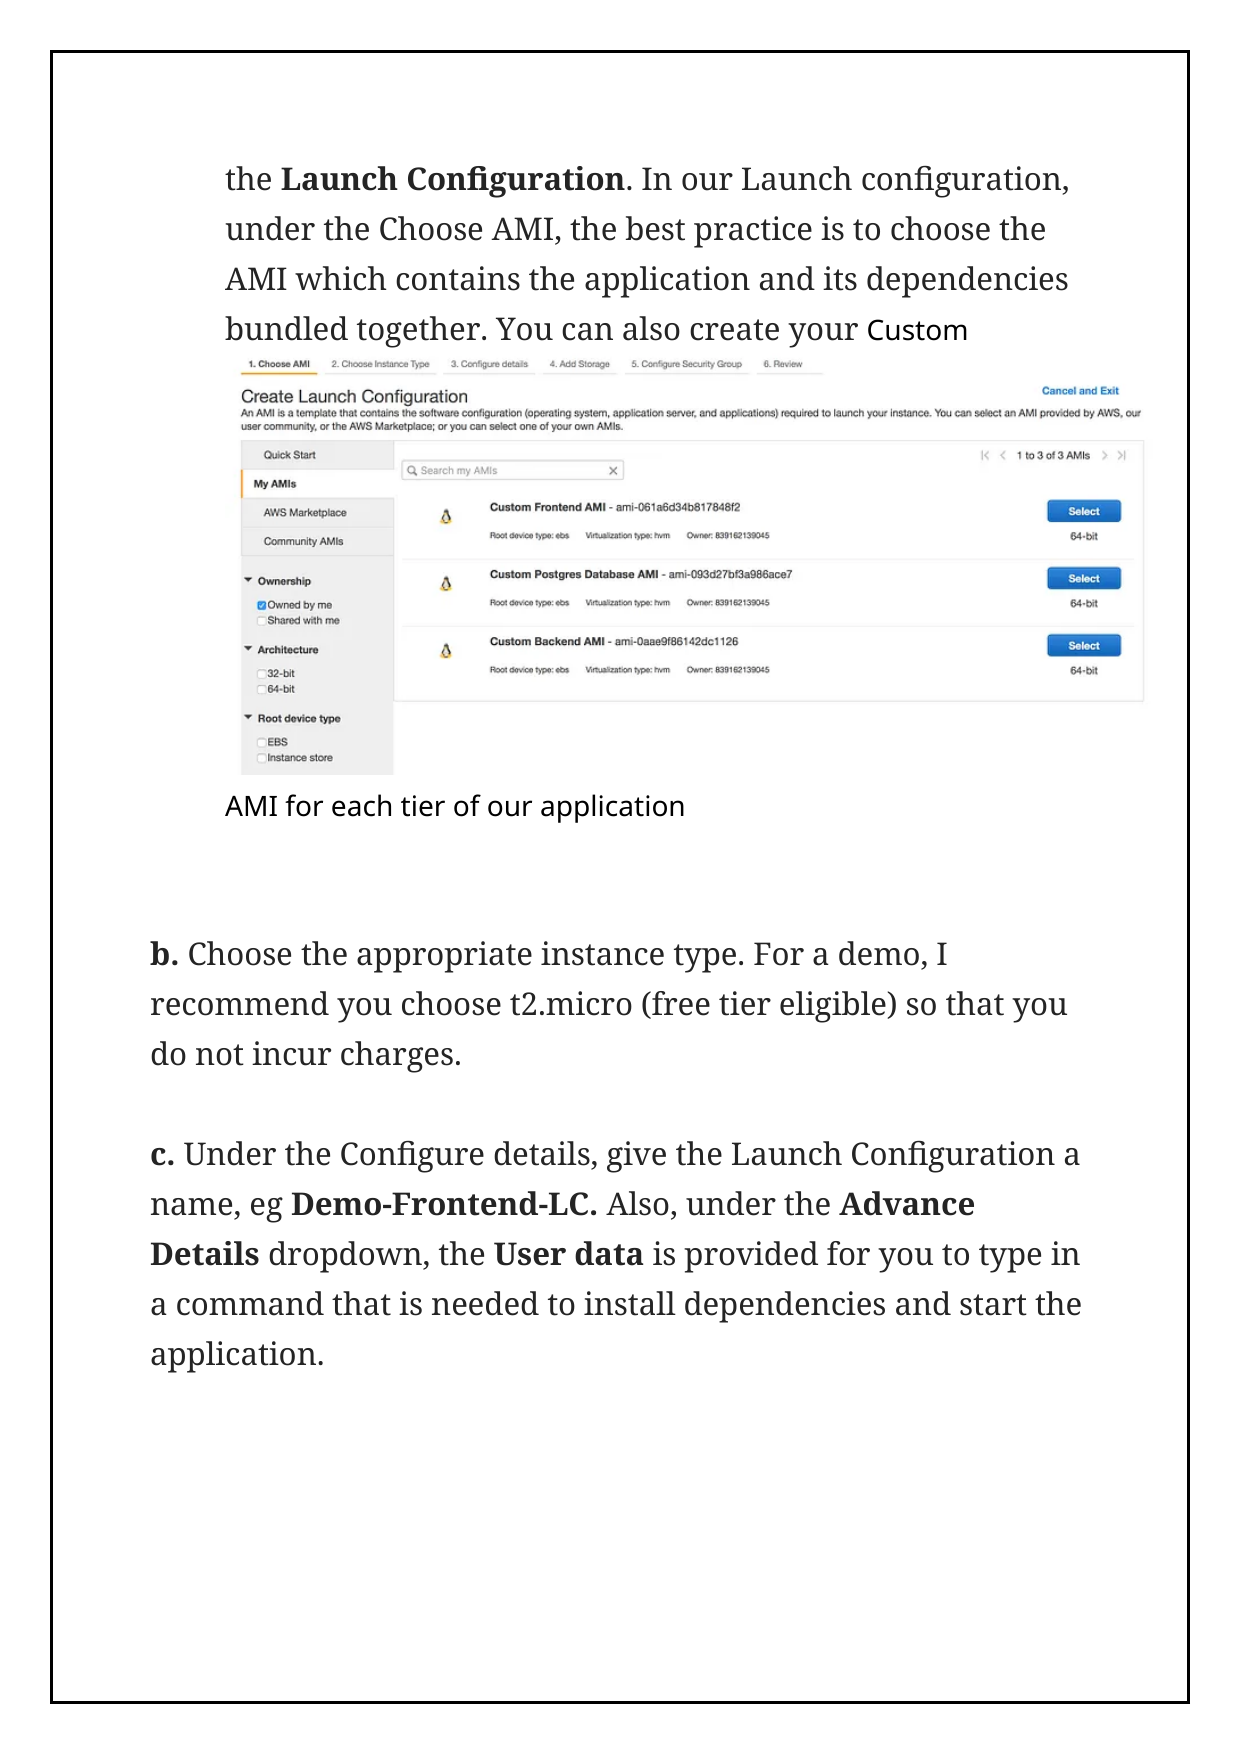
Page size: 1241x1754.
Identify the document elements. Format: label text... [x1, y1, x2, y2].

text b. Choose the appropriate instance type. For a demo, I recommend you choose t2.micro (free tier eligible) so that you do not incur charges. [150, 925, 1090, 1075]
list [187, 150, 1090, 825]
picture [225, 350, 1166, 775]
text c. Under the Configure details, give the Launch Configuration a name, eg Demo-Frontend-LC. Also, under the Advance Details dropdown, the User data is provided for you to type in a command that is needed to install dependencies and start the application. [150, 1125, 1090, 1375]
